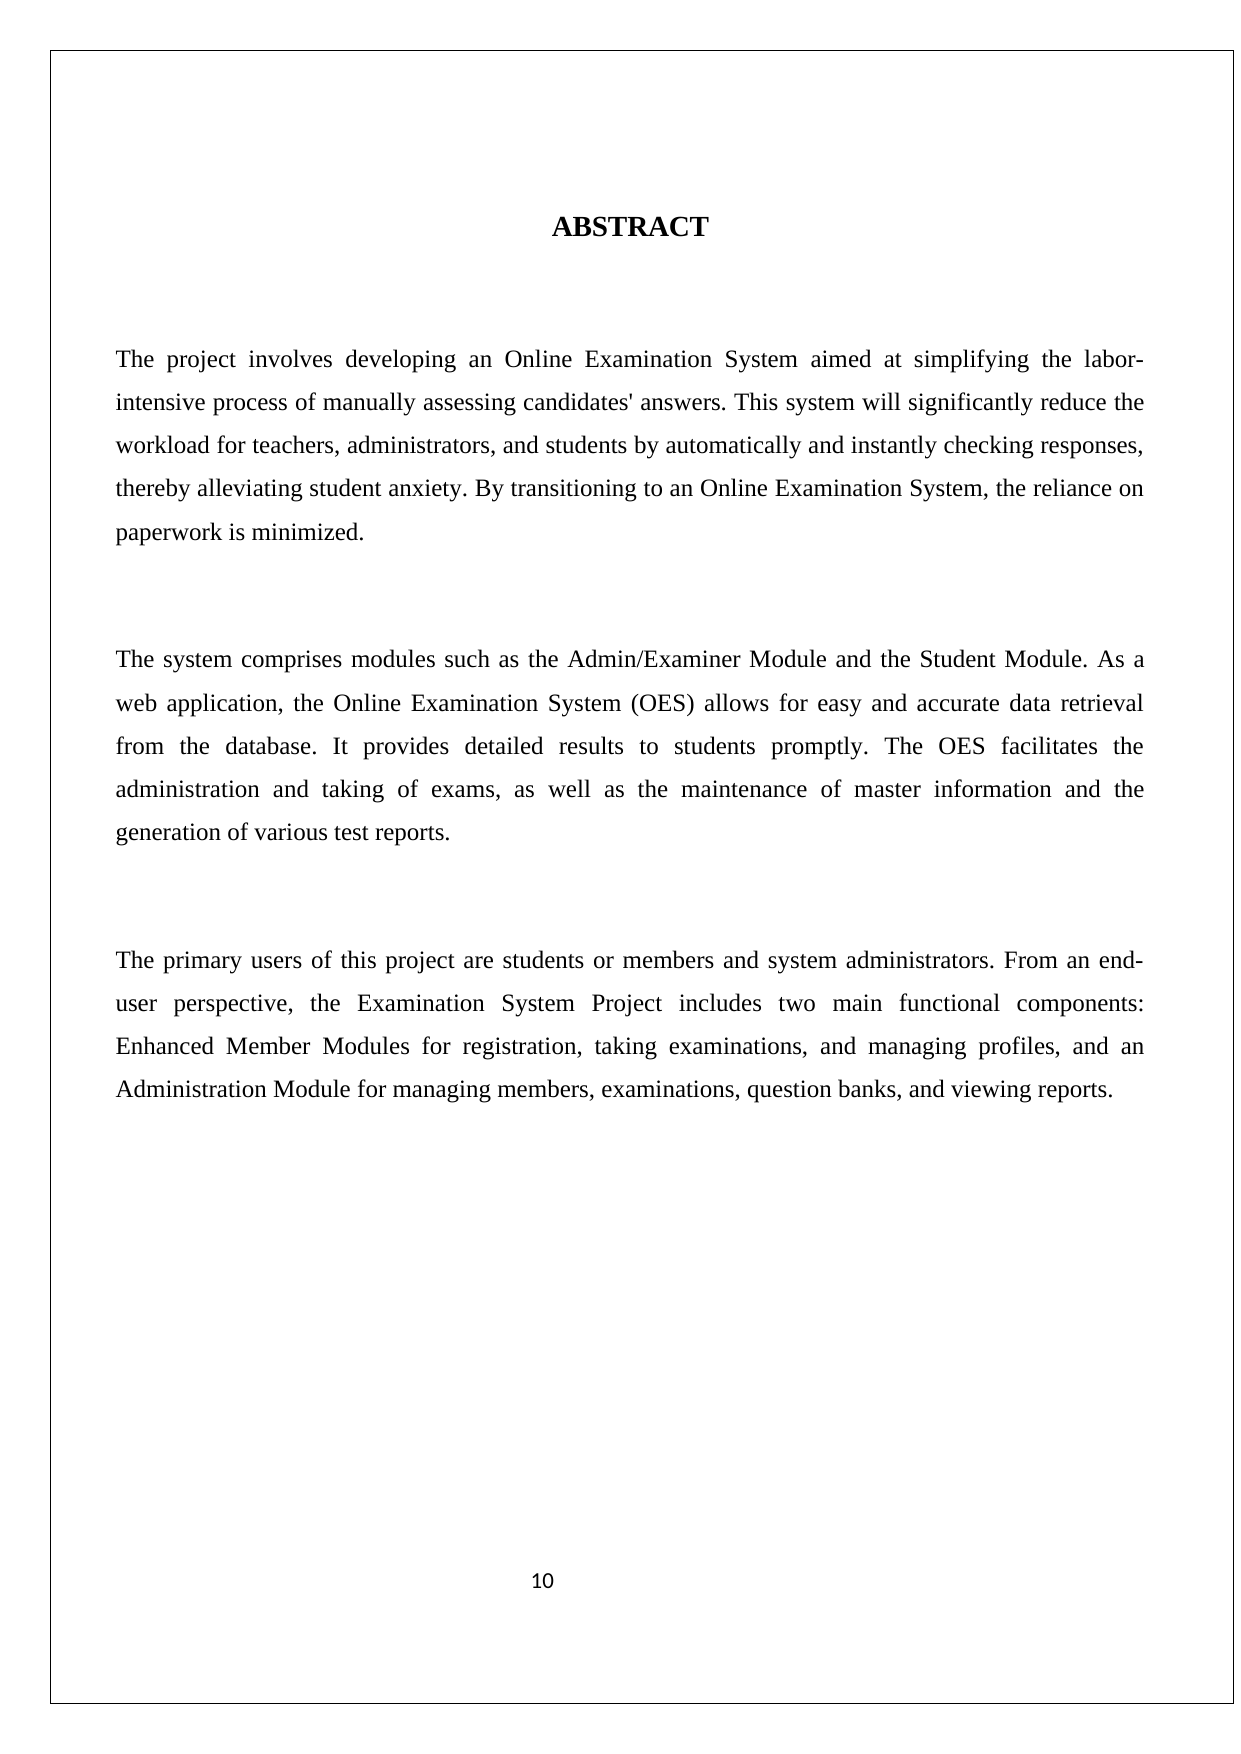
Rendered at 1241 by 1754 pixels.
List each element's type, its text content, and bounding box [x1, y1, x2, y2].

text ABSTRACT [115, 209, 1145, 242]
text The project involves developing an Online Examination System aimed at simplifying the labor-intensive process of manually assessing candidates' answers. This system will significantly reduce the workload for teachers, administrators, and students by automatically and instantly checking responses, thereby alleviating student anxiety. By transitioning to an Online Examination System, the reliance on paperwork is minimized. [115, 344, 1145, 545]
text The primary users of this project are students or members and system administrators. From an end-user perspective, the Examination System Project includes two main functional components: Enhanced Member Modules for registration, taking examinations, and managing profiles, and an Administration Module for managing members, examinations, question banks, and viewing reports. [115, 945, 1145, 1103]
text The system comprises modules such as the Admin/Examiner Module and the Student Module. As a web application, the Online Examination System (OES) allows for easy and accurate data retrieval from the database. It provides detailed results to students promptly. The OES facilitates the administration and taking of exams, as well as the maintenance of master information and the generation of various test reports. [115, 644, 1145, 846]
